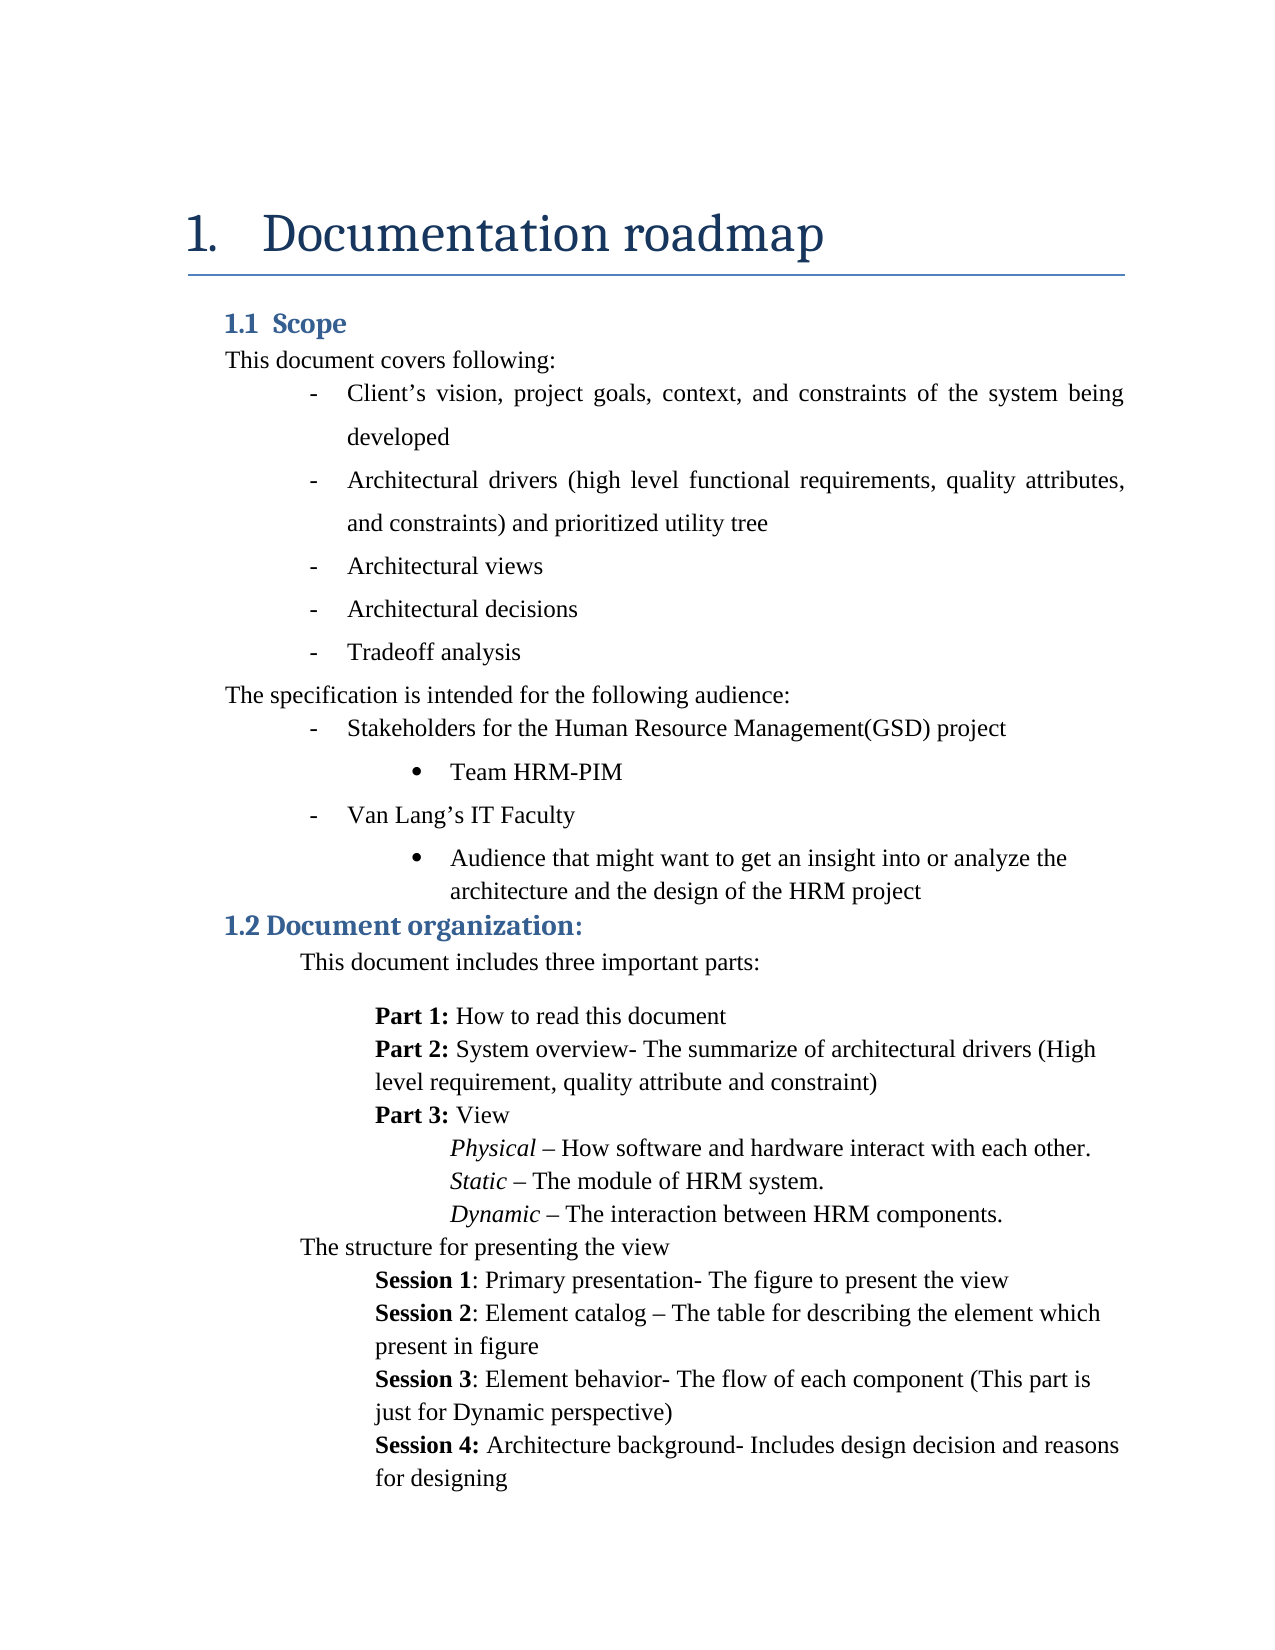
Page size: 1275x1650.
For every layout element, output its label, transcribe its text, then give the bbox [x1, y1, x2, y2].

list Tradeoff analysis [309, 637, 1125, 666]
list Van Lang’s IT Faculty [309, 800, 1125, 828]
list Client’s vision, project goals, context, and constraints of the system being developed [309, 378, 1125, 450]
text Session 2: Element catalog – The table for describing the element which present in figure [375, 1298, 1125, 1360]
text Session 4: Architecture background- Includes design decision and reasons for designing [375, 1431, 1125, 1492]
text Physical – How software and hardware interact with each other. [394, 1133, 1125, 1162]
list Architectural views [309, 551, 1125, 580]
text Dynamic – The interaction between HRM components. [394, 1199, 1125, 1228]
text This document covers following: [225, 346, 1125, 374]
list Stakeholders for the Human Resource Management(GSD) project [309, 713, 1125, 742]
title Documentation roadmap [187, 203, 1125, 276]
text Session 1: Primary presentation- The figure to present the view [225, 1265, 1125, 1294]
list Audience that might want to get an insight into or analyze the architecture and the design of the HRM project [412, 843, 1125, 904]
text Part 1: How to read this document [300, 1001, 1125, 1030]
list Architectural drivers (high level functional requirements, quality attributes, and constraints) and prioritized utility tree [309, 465, 1125, 537]
text The structure for presenting the view [225, 1232, 1125, 1261]
subtitle Scope [225, 307, 1125, 341]
text This document includes three important parts: [225, 947, 1125, 976]
text Session 3: Element behavior- The flow of each component (This part is just for Dynamic perspective) [375, 1364, 1125, 1426]
text Part 2: System overview- The summarize of architectural drivers (High level requirement, quality attribute and constraint) [375, 1034, 1125, 1096]
list Architectural decisions [309, 594, 1125, 623]
list Team HRM-PIM [412, 757, 1125, 785]
text Static – The module of HRM system. [394, 1166, 1125, 1195]
subtitle 1.2 Document organization: [150, 909, 1125, 942]
text Part 3: View [375, 1100, 1125, 1129]
text The specification is intended for the following audience: [225, 680, 1125, 709]
